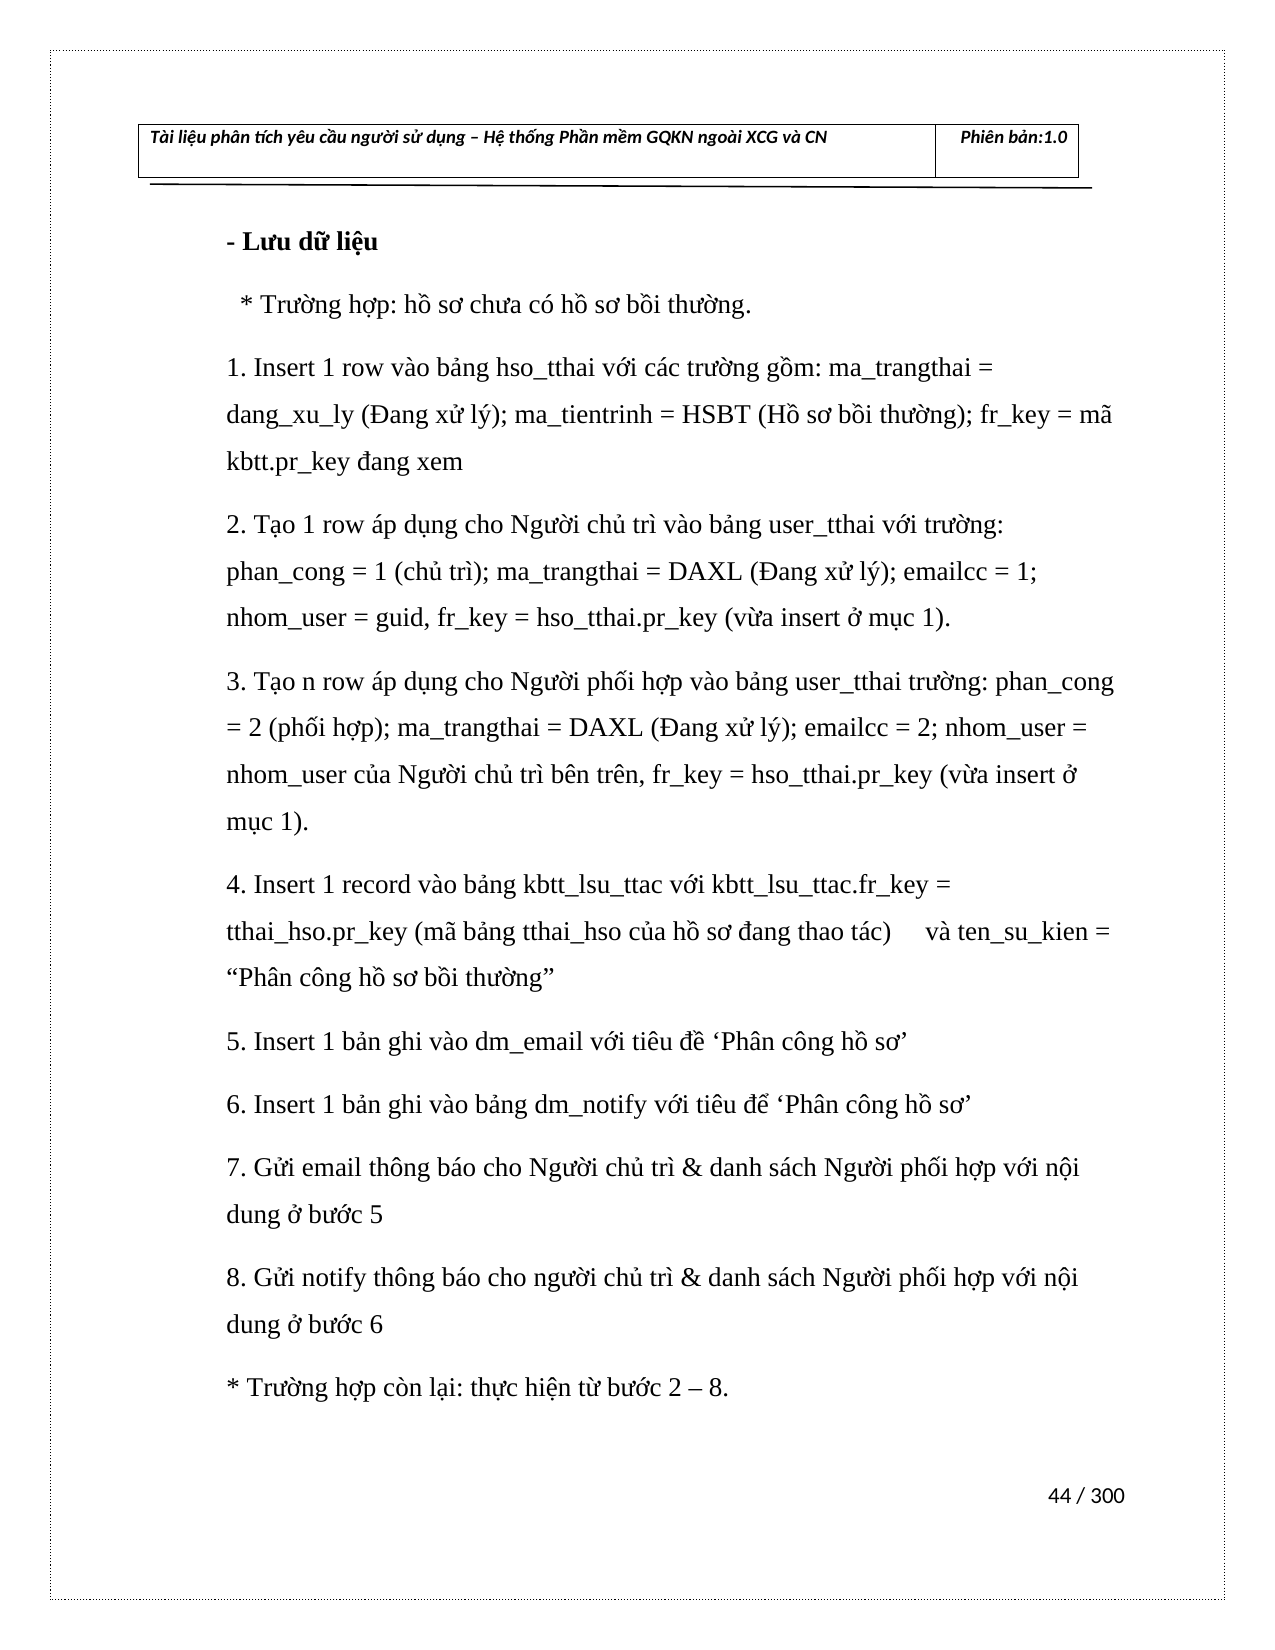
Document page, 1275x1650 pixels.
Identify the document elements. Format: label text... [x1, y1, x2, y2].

text - Lưu dữ liệu [226, 225, 1116, 256]
text 7. Gửi email thông báo cho Người chủ trì & danh sách Người phối hợp với nội dung ở bước 5 [226, 1151, 1116, 1229]
text 8. Gửi notify thông báo cho người chủ trì & danh sách Người phối hợp với nội dung ở bước 6 [226, 1261, 1116, 1339]
text 5. Insert 1 bản ghi vào dm_email với tiêu đề ‘Phân công hồ sơ’ [226, 1025, 1116, 1056]
text * Trường hợp: hồ sơ chưa có hồ sơ bồi thường. [226, 288, 1116, 319]
text * Trường hợp còn lại: thực hiện từ bước 2 – 8. [226, 1371, 1116, 1403]
text 3. Tạo n row áp dụng cho Người phối hợp vào bảng user_tthai trường: phan_cong = 2 (phối hợp); ma_trangthai = DAXL (Đang xử lý); emailcc = 2; nhom_user = nhom_user của Người chủ trì bên trên, fr_key = hso_tthai.pr_key (vừa insert ở mục 1). [226, 665, 1116, 836]
text 1. Insert 1 row vào bảng hso_tthai với các trường gồm: ma_trangthai = dang_xu_ly (Đang xử lý); ma_tientrinh = HSBT (Hồ sơ bồi thường); fr_key = mã kbtt.pr_key đang xem [226, 351, 1116, 476]
text 2. Tạo 1 row áp dụng cho Người chủ trì vào bảng user_tthai với trường: phan_cong = 1 (chủ trì); ma_trangthai = DAXL (Đang xử lý); emailcc = 1; nhom_user = guid, fr_key = hso_tthai.pr_key (vừa insert ở mục 1). [226, 508, 1116, 633]
text 6. Insert 1 bản ghi vào bảng dm_notify với tiêu để ‘Phân công hồ sơ’ [226, 1088, 1116, 1119]
text 4. Insert 1 record vào bảng kbtt_lsu_ttac với kbtt_lsu_ttac.fr_key = tthai_hso.pr_key (mã bảng tthai_hso của hồ sơ đang thao tác) và ten_su_kien = “Phân công hồ sơ bồi thường” [226, 868, 1116, 993]
